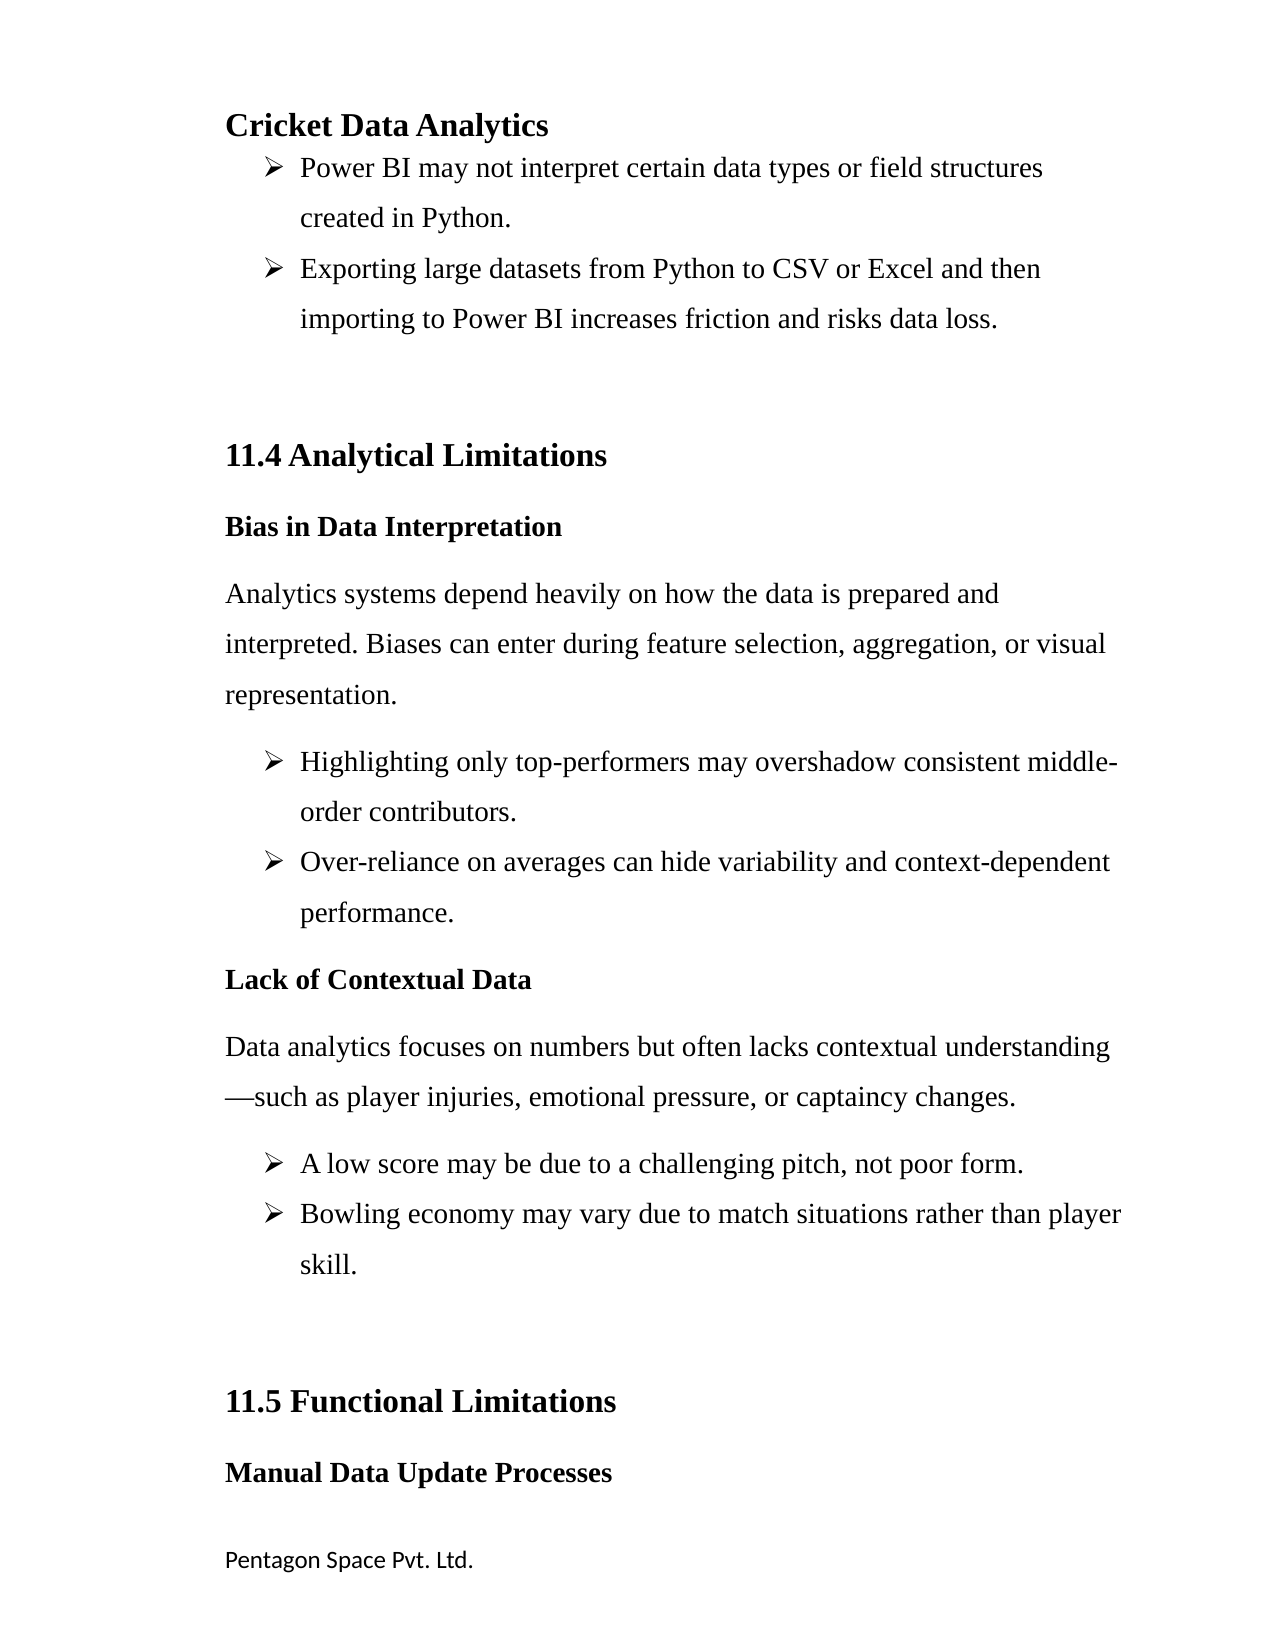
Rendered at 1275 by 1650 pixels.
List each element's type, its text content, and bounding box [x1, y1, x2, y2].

text Manual Data Update Processes [225, 1455, 1125, 1489]
list Highlighting only top-performers may overshadow consistent middle-order contributors. [262, 744, 1125, 828]
list Bowling economy may vary due to match situations rather than player skill. [262, 1197, 1125, 1281]
list A low score may be due to a challenging pitch, not poor form. [262, 1146, 1125, 1180]
text Data analytics focuses on numbers but often lacks contextual understanding—such as player injuries, emotional pressure, or captaincy changes. [225, 1029, 1125, 1113]
list Over-reliance on averages can hide variability and context-dependent performance. [262, 844, 1125, 928]
text Analytics systems depend heavily on how the data is prepared and interpreted. Biases can enter during feature selection, aggregation, or visual representation. [225, 576, 1125, 710]
list Power BI may not interpret certain data types or field structures created in Python. [262, 150, 1125, 234]
text 11.5 Functional Limitations [225, 1381, 1125, 1419]
text Lack of Contextual Data [225, 962, 1125, 996]
text 11.4 Analytical Limitations [225, 435, 1125, 473]
text Bias in Data Interpretation [225, 509, 1125, 543]
list Exporting large datasets from Python to CSV or Excel and then importing to Power BI increases friction and risks data loss. [262, 251, 1125, 335]
